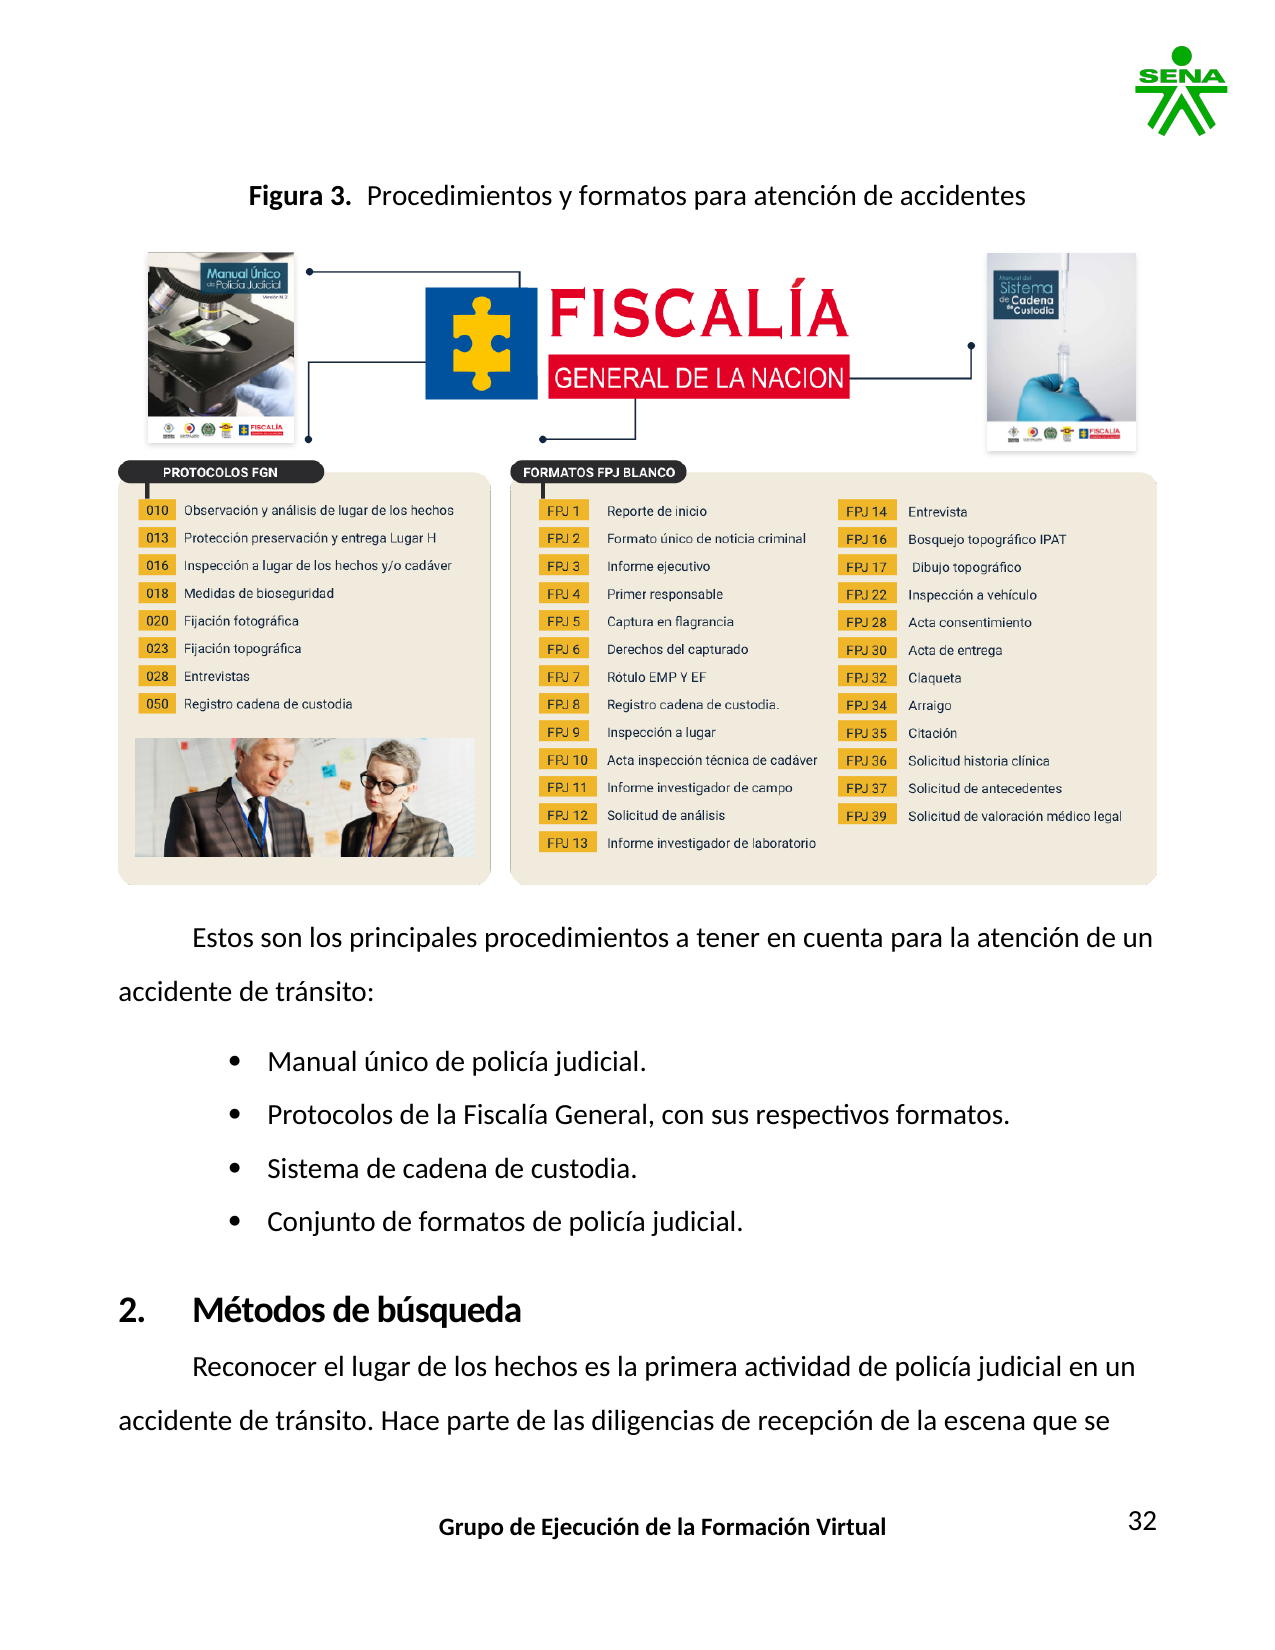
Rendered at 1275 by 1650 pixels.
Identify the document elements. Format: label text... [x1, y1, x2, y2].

list Protocolos de la Fiscalía General, con sus respectivos formatos. [229, 1096, 1157, 1132]
picture [1135, 46, 1228, 136]
text Procedimientos y formatos para atención de accidentes [118, 177, 1157, 213]
picture [118, 247, 1157, 885]
list Manual único de policía judicial. [229, 1043, 1157, 1078]
list Conjunto de formatos de policía judicial. [229, 1203, 1157, 1239]
subtitle Métodos de búsqueda [118, 1286, 1157, 1332]
text Estos son los principales procedimientos a tener en cuenta para la atención de un accidente de tránsito: [118, 919, 1157, 1008]
list Sistema de cadena de custodia. [229, 1150, 1157, 1185]
